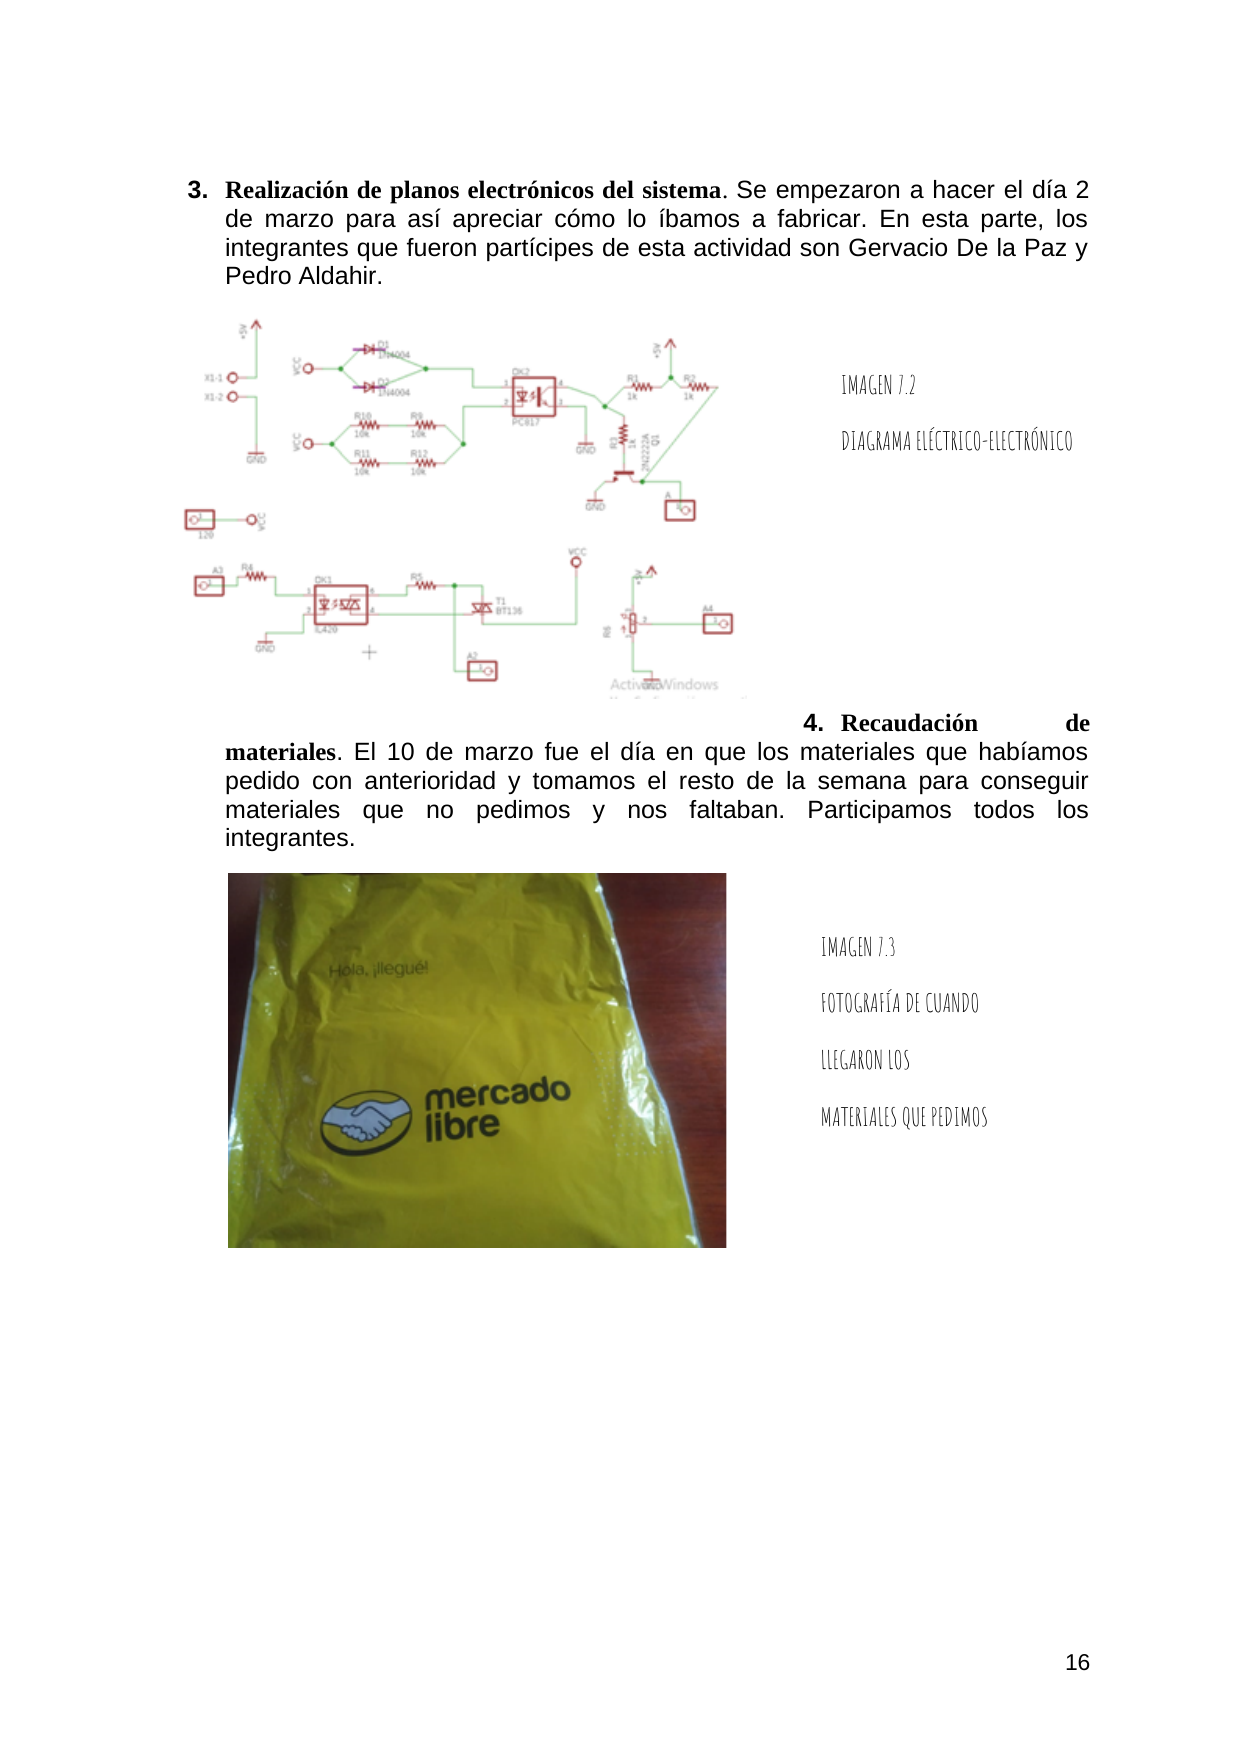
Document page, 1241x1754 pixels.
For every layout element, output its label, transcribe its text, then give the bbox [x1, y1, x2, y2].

text IMAGEN 7.2 [747, 369, 1090, 400]
text IMAGEN 7.3 [727, 931, 1090, 962]
text FOTOGRAFÍA DE CUANDO [727, 987, 1090, 1019]
list Realización de planos electrónicos del sistema. Se empezaron a hacer el día 2 de marzo para así apreciar cómo lo íbamos a fabricar. En esta parte, los integrantes que fueron partícipes de esta actividad son Gervacio De la Paz y Pedro Aldahir. [187, 175, 1090, 290]
list Recaudación de materiales. El 10 de marzo fue el día en que los materiales que habíamos pedido con anterioridad y tomamos el resto de la semana para conseguir materiales que no pedimos y nos faltaban. Participamos todos los integrantes. [187, 708, 1090, 852]
text MATERIALES QUE PEDIMOS [727, 1101, 1090, 1132]
picture [150, 310, 747, 699]
picture [228, 873, 727, 1248]
text DIAGRAMA ELÉCTRICO-ELECTRÓNICO [747, 425, 1090, 457]
text LLEGARON LOS [727, 1044, 1090, 1076]
